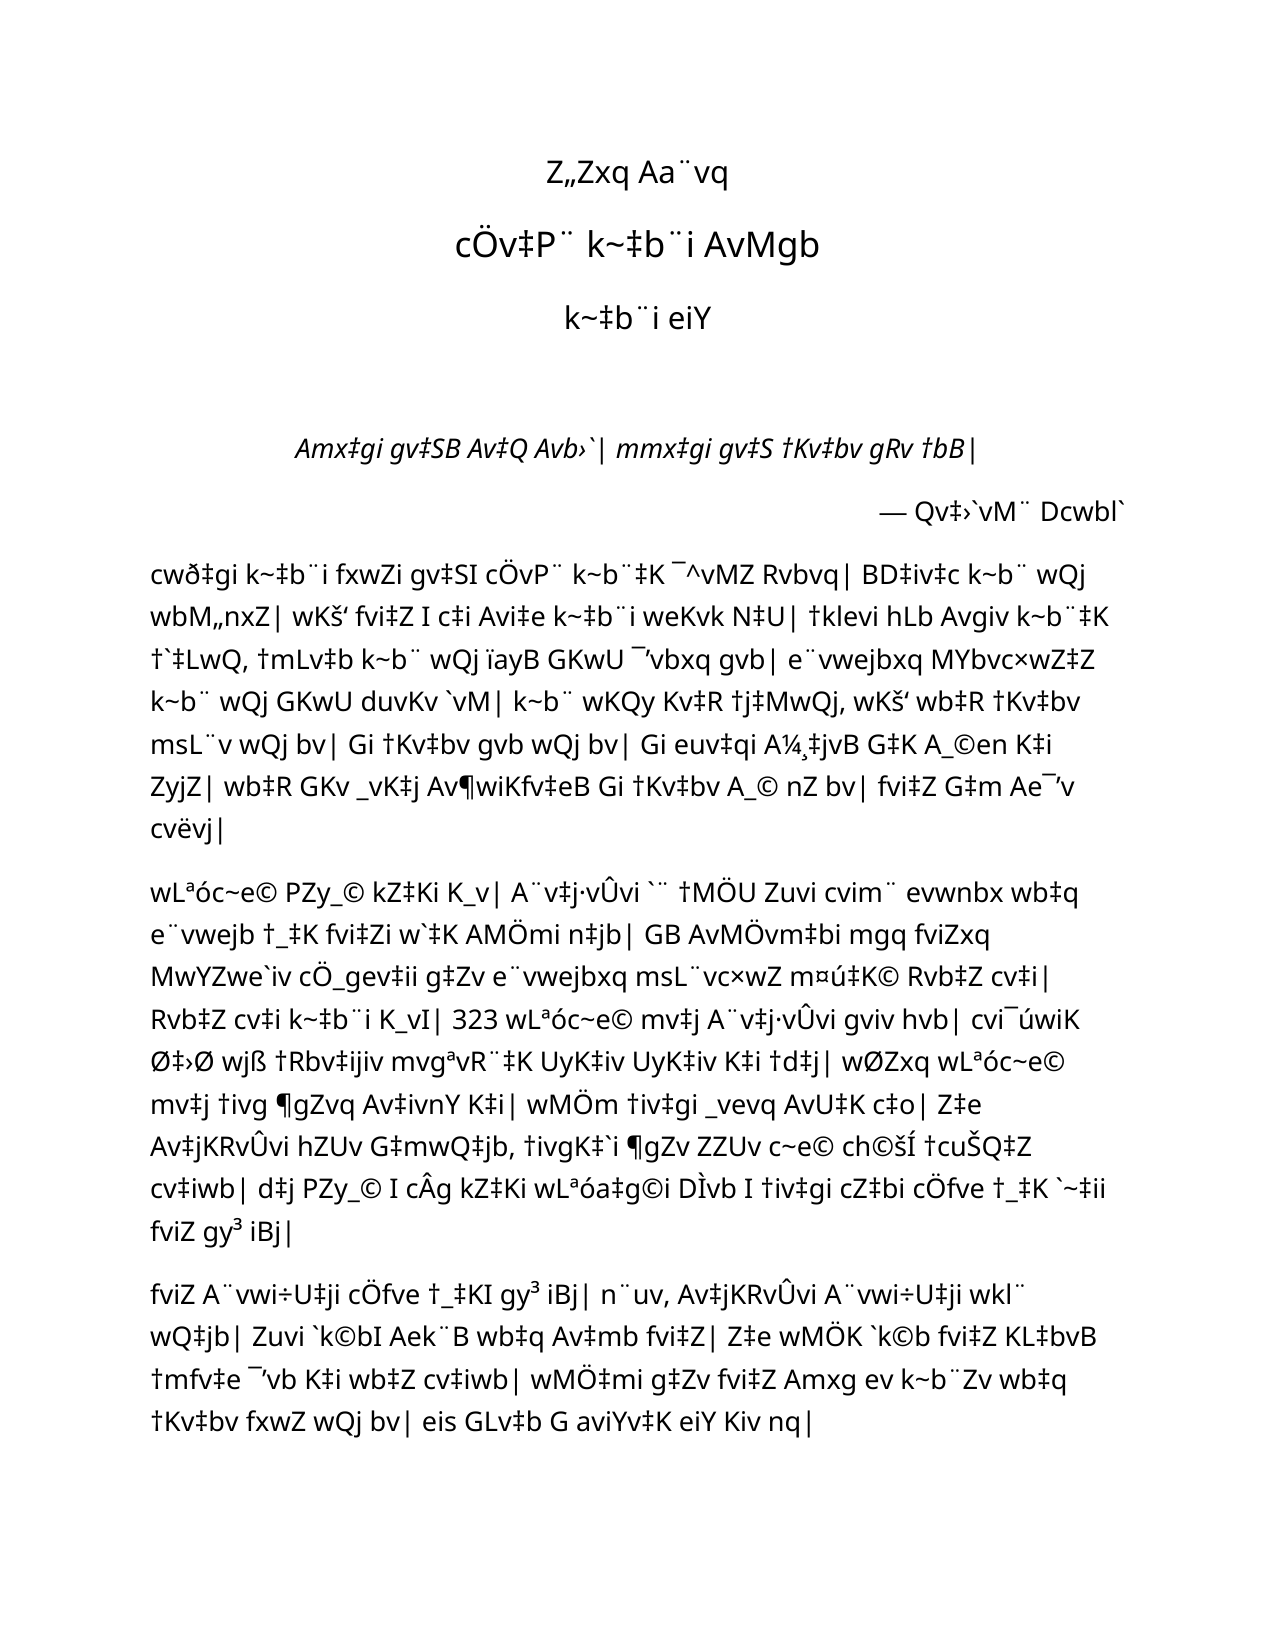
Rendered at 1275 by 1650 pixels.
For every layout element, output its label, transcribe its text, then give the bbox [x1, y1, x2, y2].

text cwð‡gi k~‡b¨i fxwZi gv‡SI cÖvP¨ k~b¨‡K ¯^vMZ Rvbvq| BD‡iv‡c k~b¨ wQj wbM„nxZ| wKš‘ fvi‡Z I c‡i Avi‡e k~‡b¨i weKvk N‡U| †klevi hLb Avgiv k~b¨‡K †`‡LwQ, †mLv‡b k~b¨ wQj ïayB GKwU ¯’vbxq gvb| e¨vwejbxq MYbvc×wZ‡Z k~b¨ wQj GKwU duvKv `vM| k~b¨ wKQy Kv‡R †j‡MwQj, wKš‘ wb‡R †Kv‡bv msL¨v wQj bv| Gi †Kv‡bv gvb wQj bv| Gi euv‡qi A¼¸‡jvB G‡K A_©en K‡i ZyjZ| wb‡R GKv _vK‡j Av¶wiKfv‡eB Gi †Kv‡bv A_© nZ bv| fvi‡Z G‡m Ae¯’v cvëvj| [150, 556, 1125, 847]
text cÖv‡P¨ k~‡b¨i AvMgb [150, 220, 1125, 268]
text Z„Zxq Aa¨vq [150, 150, 1125, 193]
text fviZ A¨vwi÷U‡ji cÖfve †_‡KI gy³ iBj| n¨uv, Av‡jKRvÛvi A¨vwi÷U‡ji wkl¨ wQ‡jb| Zuvi `k©bI Aek¨B wb‡q Av‡mb fvi‡Z| Z‡e wMÖK `k©b fvi‡Z KL‡bvB †mfv‡e ¯’vb K‡i wb‡Z cv‡iwb| wMÖ‡mi g‡Zv fvi‡Z Amxg ev k~b¨Zv wb‡q †Kv‡bv fxwZ wQj bv| eis GLv‡b G aviYv‡K eiY Kiv nq| [150, 1276, 1125, 1439]
text — Qv‡›`vM¨ Dcwbl` [150, 492, 1125, 529]
text Amx‡gi gv‡SB Av‡Q Avb›`| mmx‡gi gv‡S †Kv‡bv gRv †bB| [150, 429, 1125, 466]
text k~‡b¨i eiY [150, 296, 1125, 339]
text wLªóc~e© PZy_© kZ‡Ki K_v| A¨v‡j·vÛvi `¨ †MÖU Zuvi cvim¨ evwnbx wb‡q e¨vwejb †_‡K fvi‡Zi w`‡K AMÖmi n‡jb| GB AvMÖvm‡bi mgq fviZxq MwYZwe`iv cÖ_gev‡ii g‡Zv e¨vwejbxq msL¨vc×wZ m¤ú‡K© Rvb‡Z cv‡i| Rvb‡Z cv‡i k~‡b¨i K_vI| 323 wLªóc~e© mv‡j A¨v‡j·vÛvi gviv hvb| cvi¯úwiK Ø‡›Ø wjß †Rbv‡ijiv mvgªvR¨‡K UyK‡iv UyK‡iv K‡i †d‡j| wØZxq wLªóc~e© mv‡j †ivg ¶gZvq Av‡ivnY K‡i| wMÖm †iv‡gi _vevq AvU‡K c‡o| Z‡e Av‡jKRvÛvi hZUv G‡mwQ‡jb, †ivgK‡`i ¶gZv ZZUv c~e© ch©šÍ †cuŠQ‡Z cv‡iwb| d‡j PZy_© I cÂg kZ‡Ki wLªóa‡g©i DÌvb I †iv‡gi cZ‡bi cÖfve †_‡K `~‡ii fviZ gy³ iBj| [150, 873, 1125, 1249]
